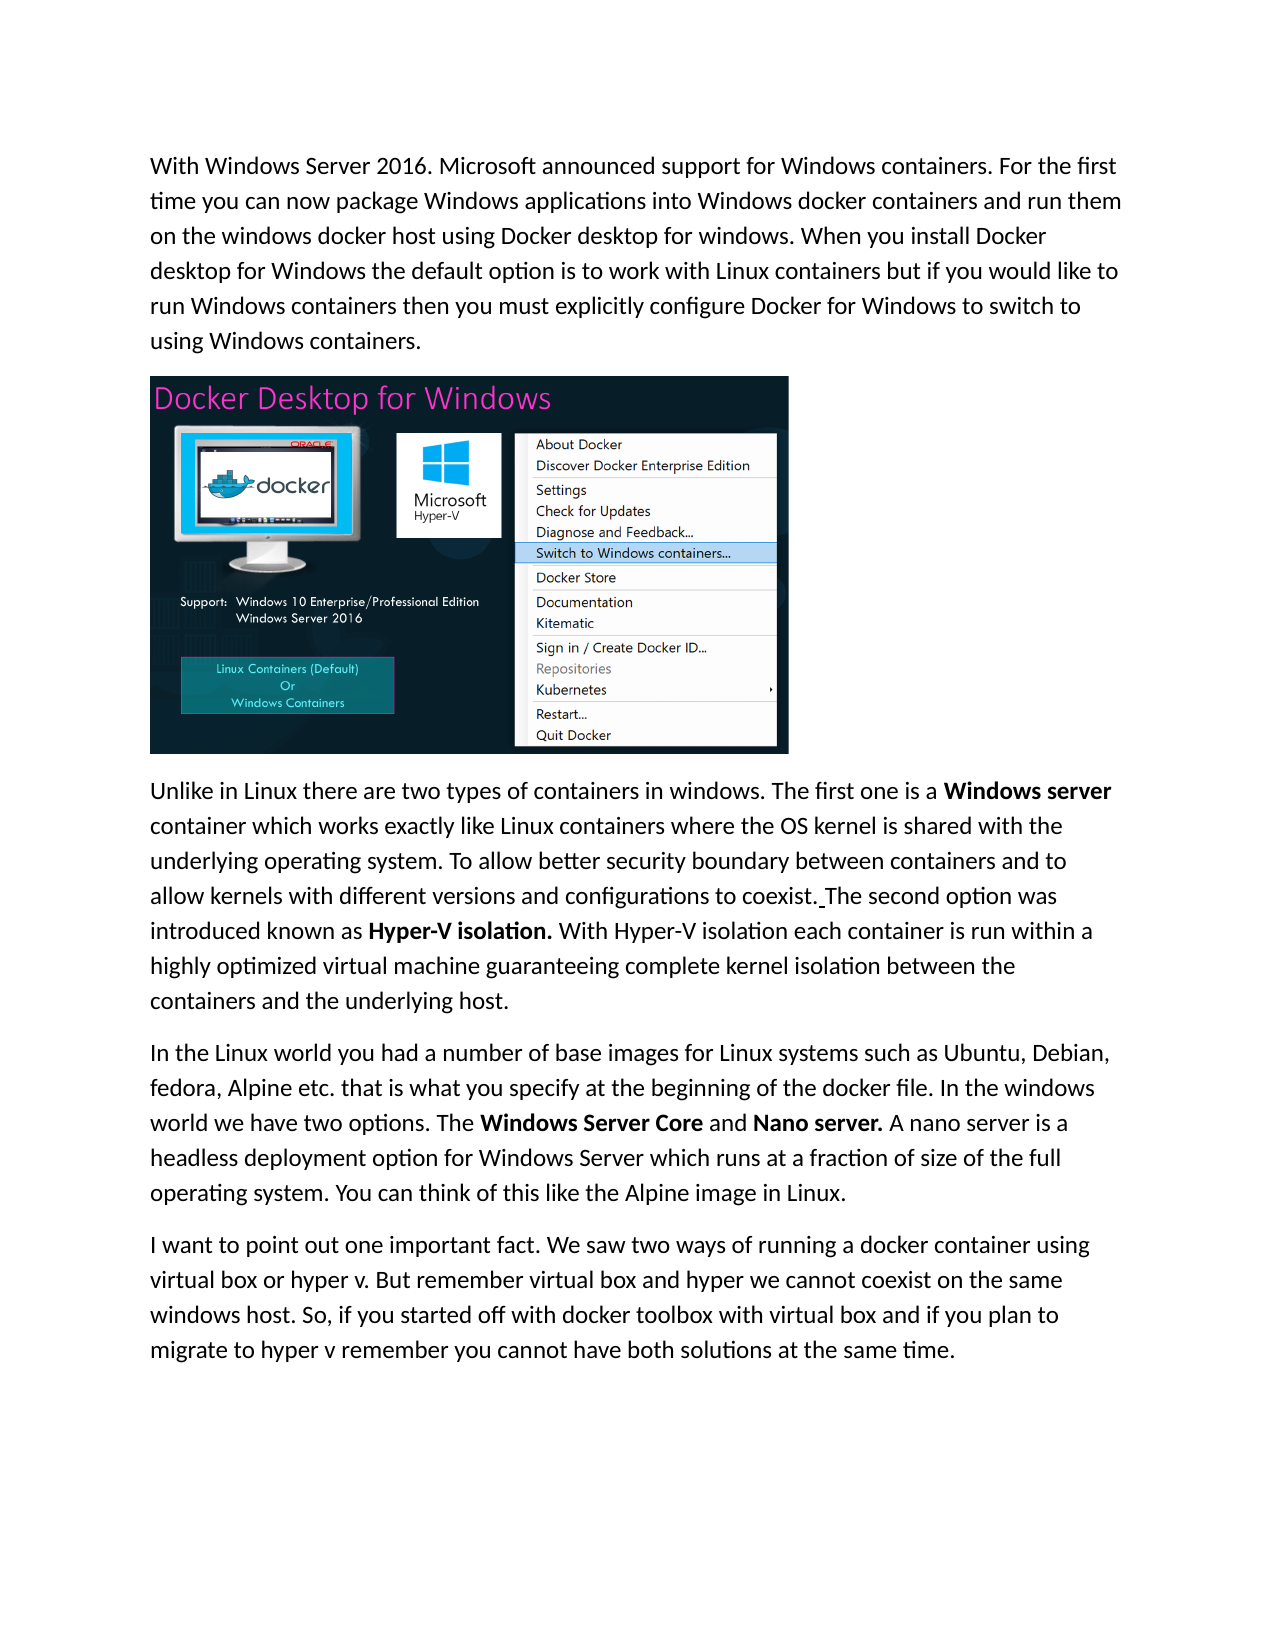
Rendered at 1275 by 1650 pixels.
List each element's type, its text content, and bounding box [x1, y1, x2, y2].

text With Windows Server 2016. Microsoft announced support for Windows containers. For the first time you can now package Windows applications into Windows docker containers and run them on the windows docker host using Docker desktop for windows. When you install Docker desktop for Windows the default option is to work with Linux containers but if you would like to run Windows containers then you must explicitly configure Docker for Windows to switch to using Windows containers. [150, 150, 1125, 356]
text In the Linux world you had a number of base images for Linux systems such as Ubuntu, Debian, fedora, Alpine etc. that is what you specify at the beginning of the docker file. In the windows world we have two options. The Windows Server Core and Nano server. A nano server is a headless deployment option for Windows Server which runs at a fraction of size of the full operating system. You can think of this like the Alpine image in Linux. [150, 1037, 1125, 1208]
picture [150, 376, 789, 754]
text Unlike in Linux there are two types of containers in windows. The first one is a Windows server container which works exactly like Linux containers where the OS kernel is shared with the underlying operating system. To allow better security boundary between containers and to allow kernels with different versions and configurations to coexist. The second option was introduced known as Hyper-V isolation. With Hyper-V isolation each container is run within a highly optimized virtual machine guaranteeing complete kernel isolation between the containers and the underlying host. [150, 776, 1125, 1016]
text I want to point out one important fact. We saw two ways of running a docker container using virtual box or hyper v. But remember virtual box and hyper we cannot coexist on the same windows host. So, if you started off with docker toolbox with virtual box and if you plan to migrate to hyper v remember you cannot have both solutions at the same time. [150, 1229, 1125, 1364]
